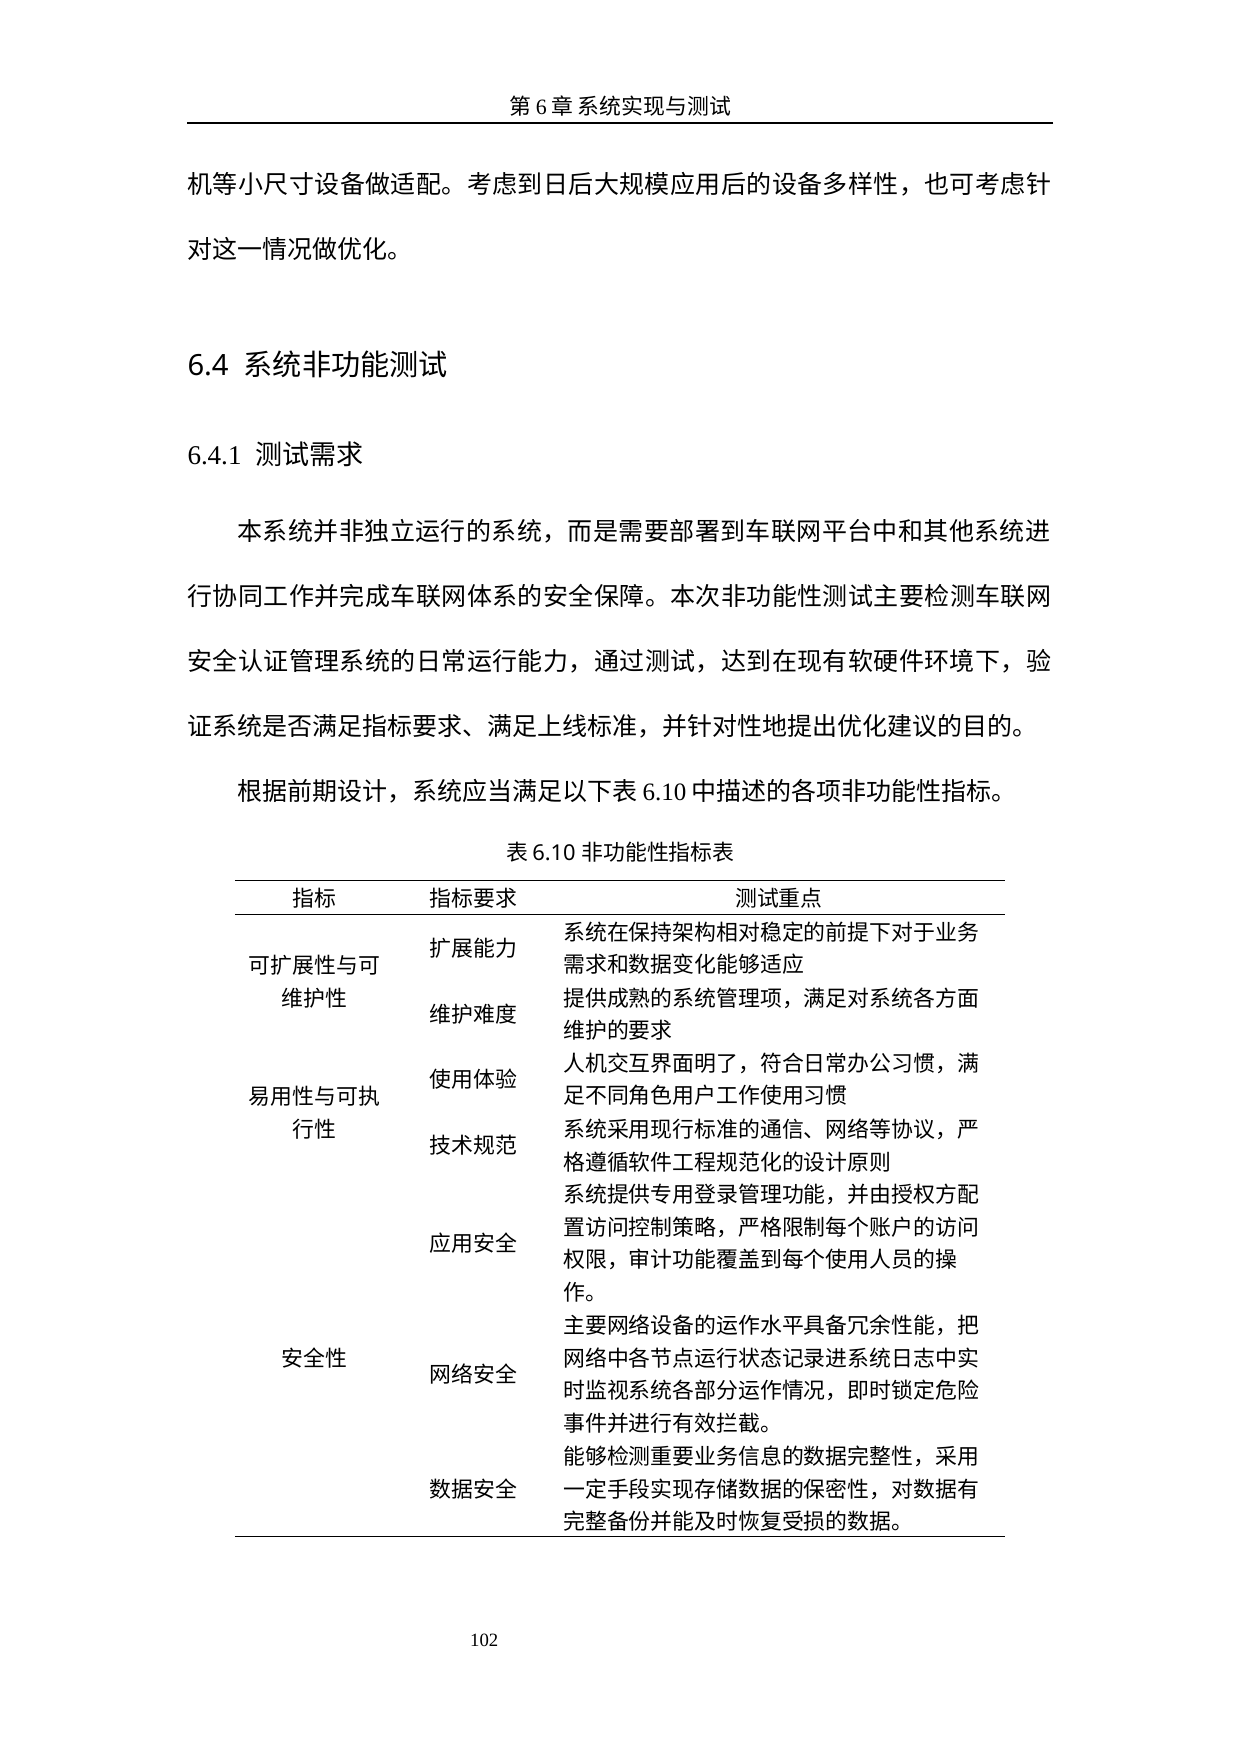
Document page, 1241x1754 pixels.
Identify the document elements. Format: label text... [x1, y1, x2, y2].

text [187, 150, 1053, 280]
table_header 测试重点 [552, 881, 1005, 913]
text 6.4.1 测试需求 [187, 420, 1053, 485]
text 本系统并非独立运行的系统，而是需要部署到车联网平台中和其他系统进行协同工作并完成车联网体系的安全保障。本次非功能性测试主要检测车联网安全认证管理系统的日常运行能力，通过测试，达到在现有软硬件环境下，验证系统是否满足指标要求、满足上线标准，并针对性地提出优化建议的目的。 [187, 497, 1053, 757]
table_cell 提供成熟的系统管理项，满足对系统各方面维护的要求 [552, 980, 1005, 1046]
table_cell 安全性 [235, 1177, 394, 1536]
table_cell 可扩展性与可维护性 [235, 915, 394, 1046]
table_cell 主要网络设备的运作水平具备冗余性能，把网络中各节点运行状态记录进系统日志中实时监视系统各部分运作情况，即时锁定危险事件并进行有效拦截。 [552, 1307, 1005, 1438]
table_cell 系统提供专用登录管理功能，并由授权方配置访问控制策略，严格限制每个账户的访问权限，审计功能覆盖到每个使用人员的操作。 [552, 1177, 1005, 1307]
table_cell 易用性与可执行性 [235, 1046, 394, 1177]
table_cell 网络安全 [394, 1307, 552, 1438]
table_cell 扩展能力 [394, 915, 552, 979]
table_cell 系统在保持架构相对稳定的前提下对于业务需求和数据变化能够适应 [552, 915, 1005, 979]
table_cell 能够检测重要业务信息的数据完整性，采用一定手段实现存储数据的保密性，对数据有完整备份并能及时恢复受损的数据。 [552, 1438, 1005, 1536]
text 表6.10 非功能性指标表 [187, 835, 1053, 867]
table_cell 使用体验 [394, 1046, 552, 1111]
table_cell 人机交互界面明了，符合日常办公习惯，满足不同角色用户工作使用习惯 [552, 1046, 1005, 1111]
text 6.4 系统非功能测试 [187, 330, 1053, 395]
table_header 指标 [235, 881, 394, 913]
table_cell 应用安全 [394, 1177, 552, 1307]
table_cell 维护难度 [394, 980, 552, 1046]
table_cell 技术规范 [394, 1111, 552, 1177]
table_header 指标要求 [394, 881, 552, 913]
table_cell 数据安全 [394, 1438, 552, 1536]
table_cell 系统采用现行标准的通信、网络等协议，严格遵循软件工程规范化的设计原则 [552, 1111, 1005, 1177]
text 根据前期设计，系统应当满足以下表6.10中描述的各项非功能性指标。 [187, 757, 1053, 822]
